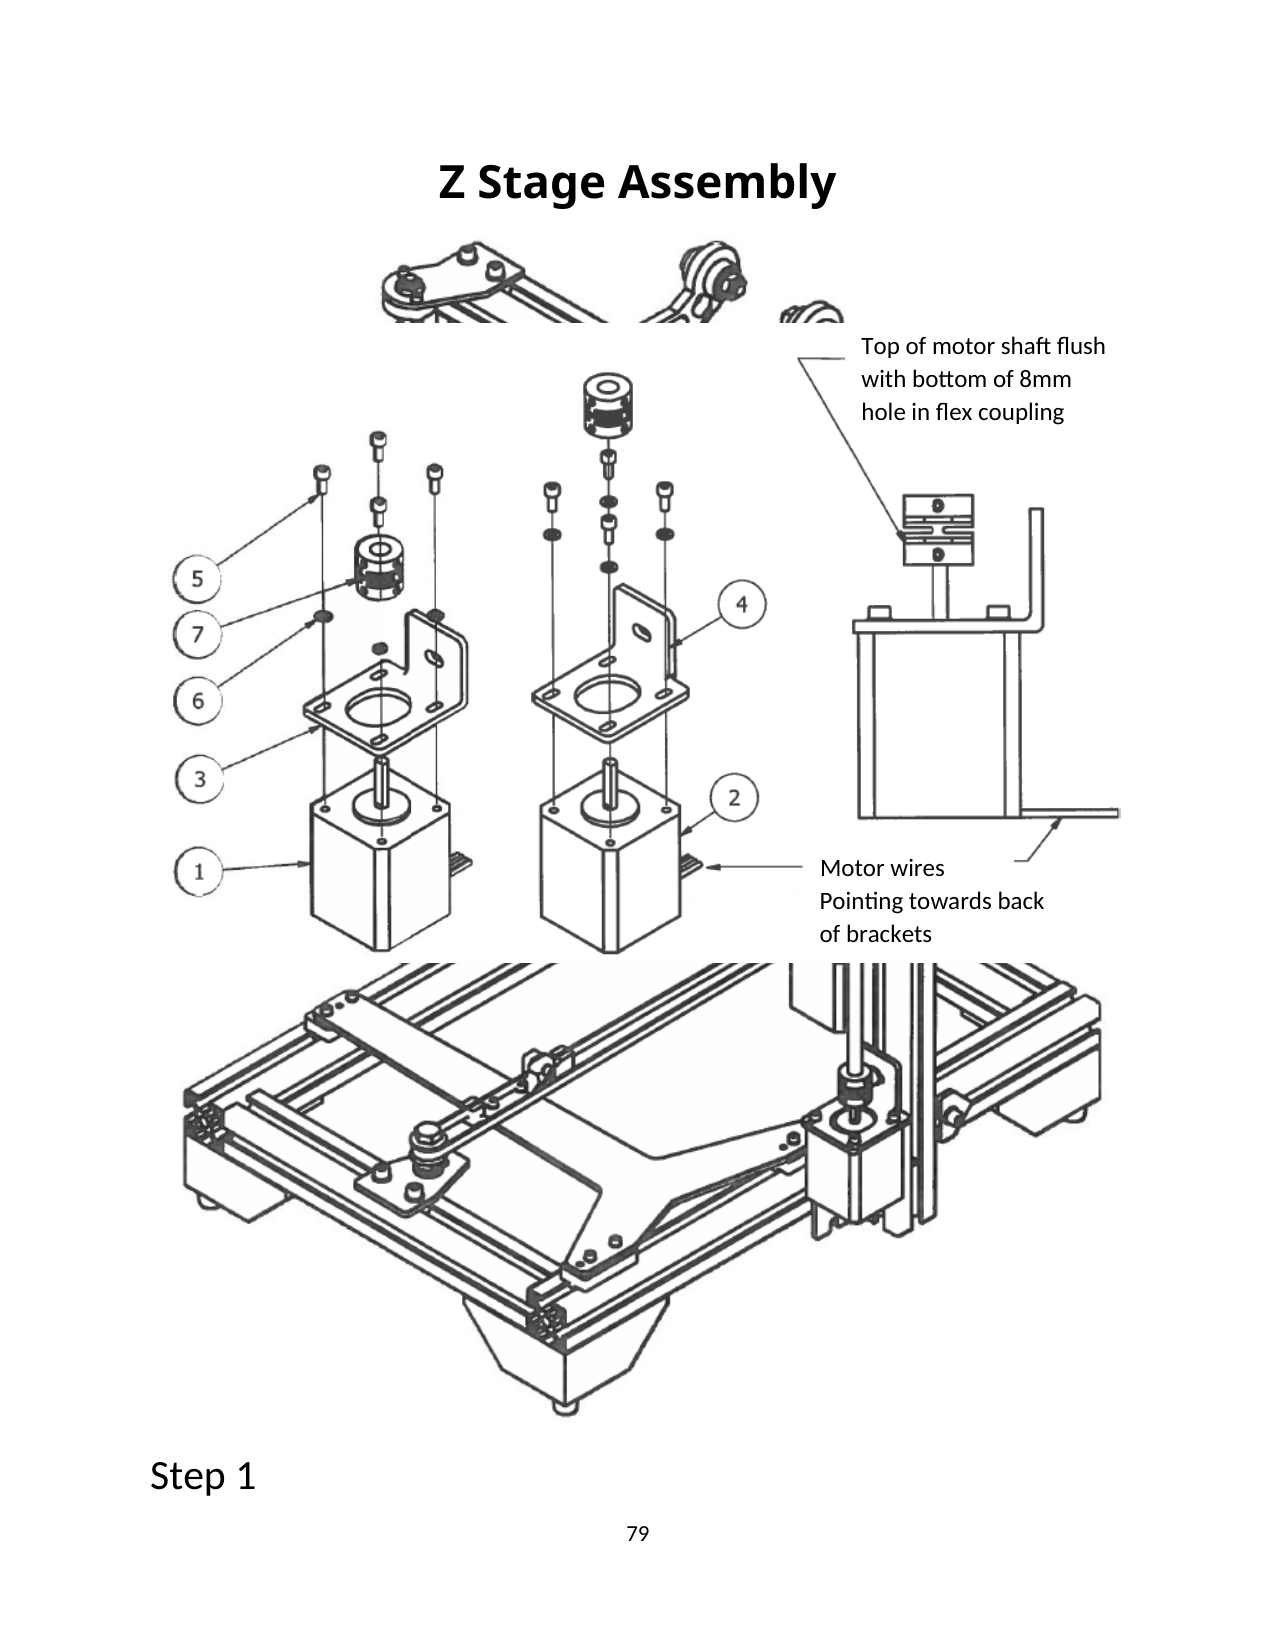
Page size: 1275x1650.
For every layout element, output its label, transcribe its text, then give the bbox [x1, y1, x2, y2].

subtitle Z Stage Assembly [150, 150, 1125, 212]
picture [150, 221, 1122, 1424]
